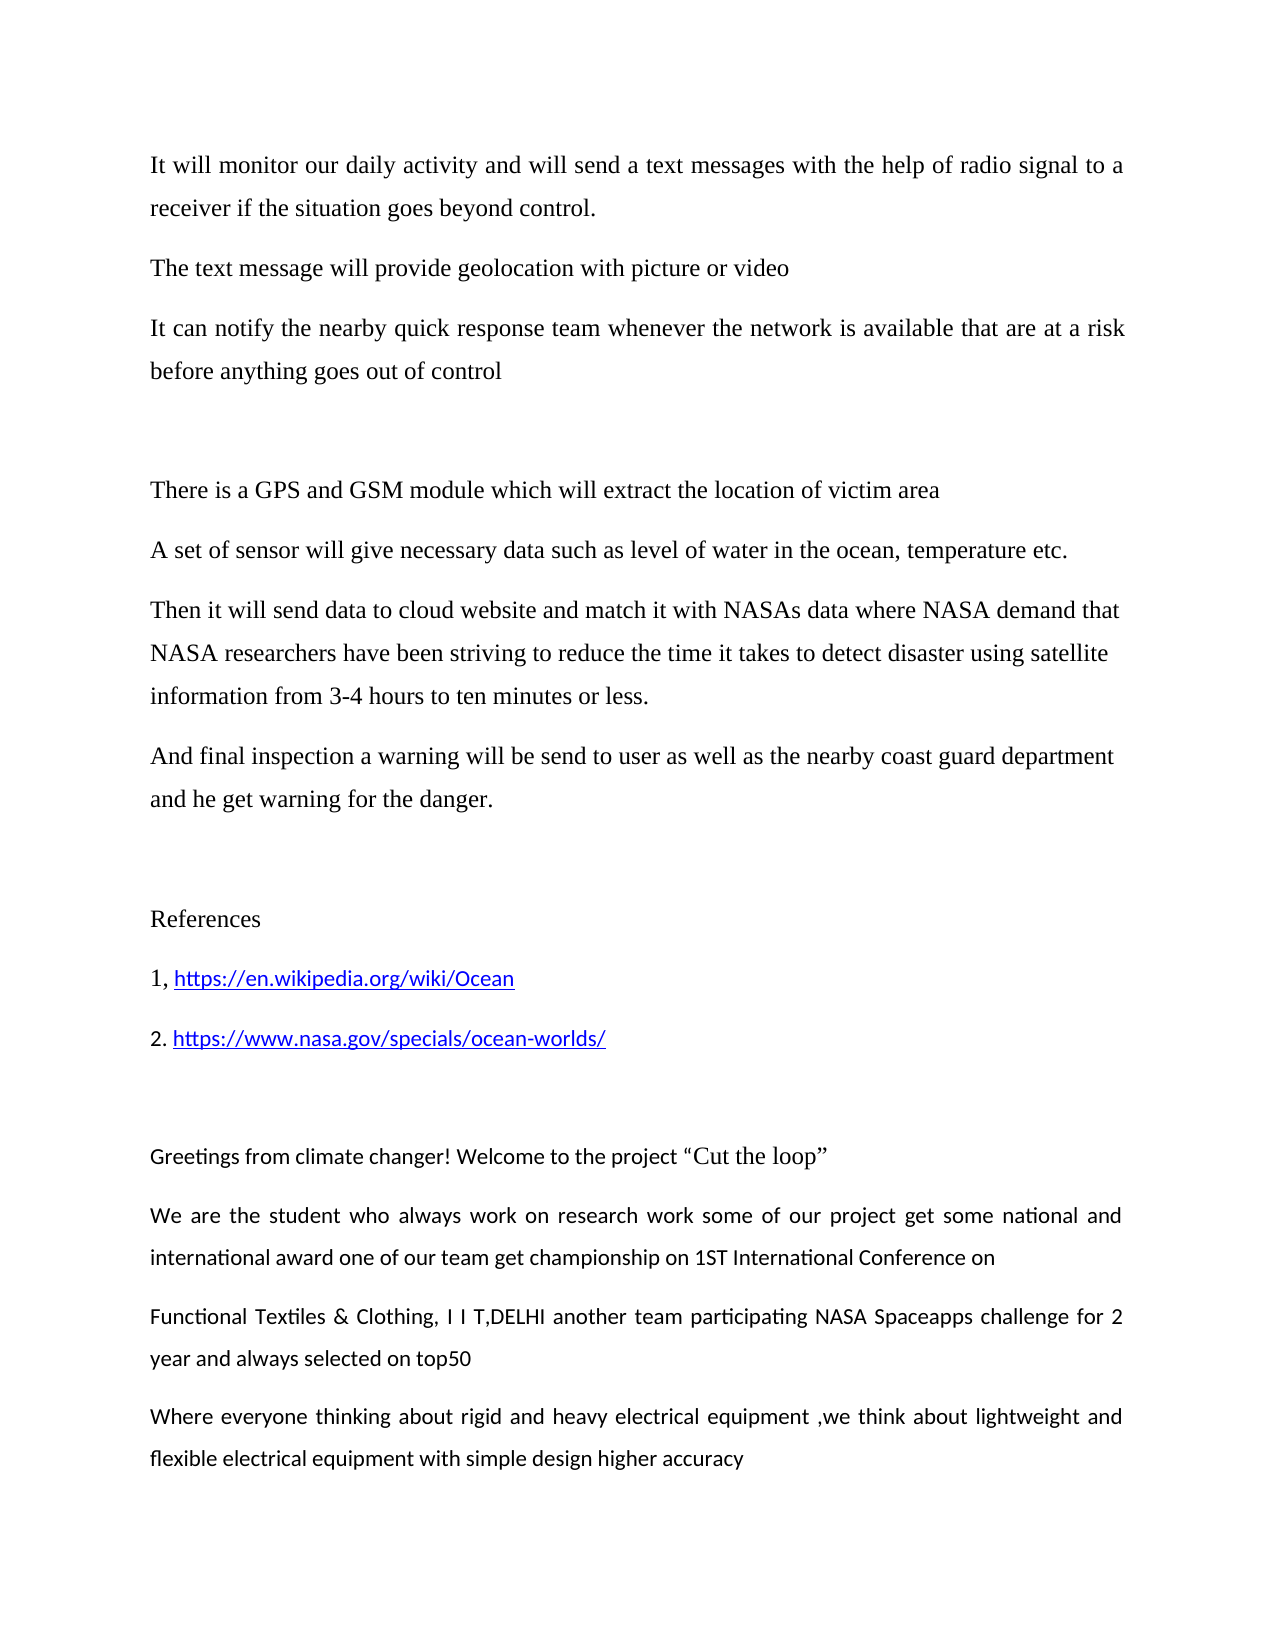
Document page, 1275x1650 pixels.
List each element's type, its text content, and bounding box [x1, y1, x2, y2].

text Greetings from climate changer! Welcome to the project “Cut the loop” [150, 1141, 1125, 1170]
text It can notify the nearby quick response team whenever the network is available that are at a risk before anything goes out of control [150, 313, 1125, 384]
text A set of sensor will give necessary data such as level of water in the ocean, temperature etc. [150, 535, 1125, 564]
text The text message will provide geolocation with picture or video [150, 253, 1125, 282]
text References [150, 904, 1125, 932]
text We are the student who always work on research work some of our project get some national and international award one of our team get championship on 1ST International Conference on [150, 1201, 1125, 1271]
text Where everyone thinking about rigid and heavy electrical equipment ,we think about lightweight and flexible electrical equipment with simple design higher accuracy [150, 1402, 1125, 1472]
text 2. https://www.nasa.gov/specials/ocean-worlds/ [150, 1024, 1125, 1052]
text Then it will send data to cloud website and match it with NASAs data where NASA demand that NASA researchers have been striving to reduce the time it takes to detect disaster using satellite information from 3-4 hours to ten minutes or less. [150, 595, 1125, 710]
text 1, https://en.wikipedia.org/wiki/Ocean [150, 963, 1125, 993]
text And final inspection a warning will be send to user as well as the nearby coast guard department and he get warning for the danger. [150, 741, 1125, 813]
text There is a GPS and GSM module which will extract the location of victim area [150, 475, 1125, 504]
text Functional Textiles & Clothing, I I T,DELHI another team participating NASA Spaceapps challenge for 2 year and always selected on top50 [150, 1302, 1125, 1372]
text It will monitor our daily activity and will send a text messages with the help of radio signal to a receiver if the situation goes beyond control. [150, 150, 1125, 222]
